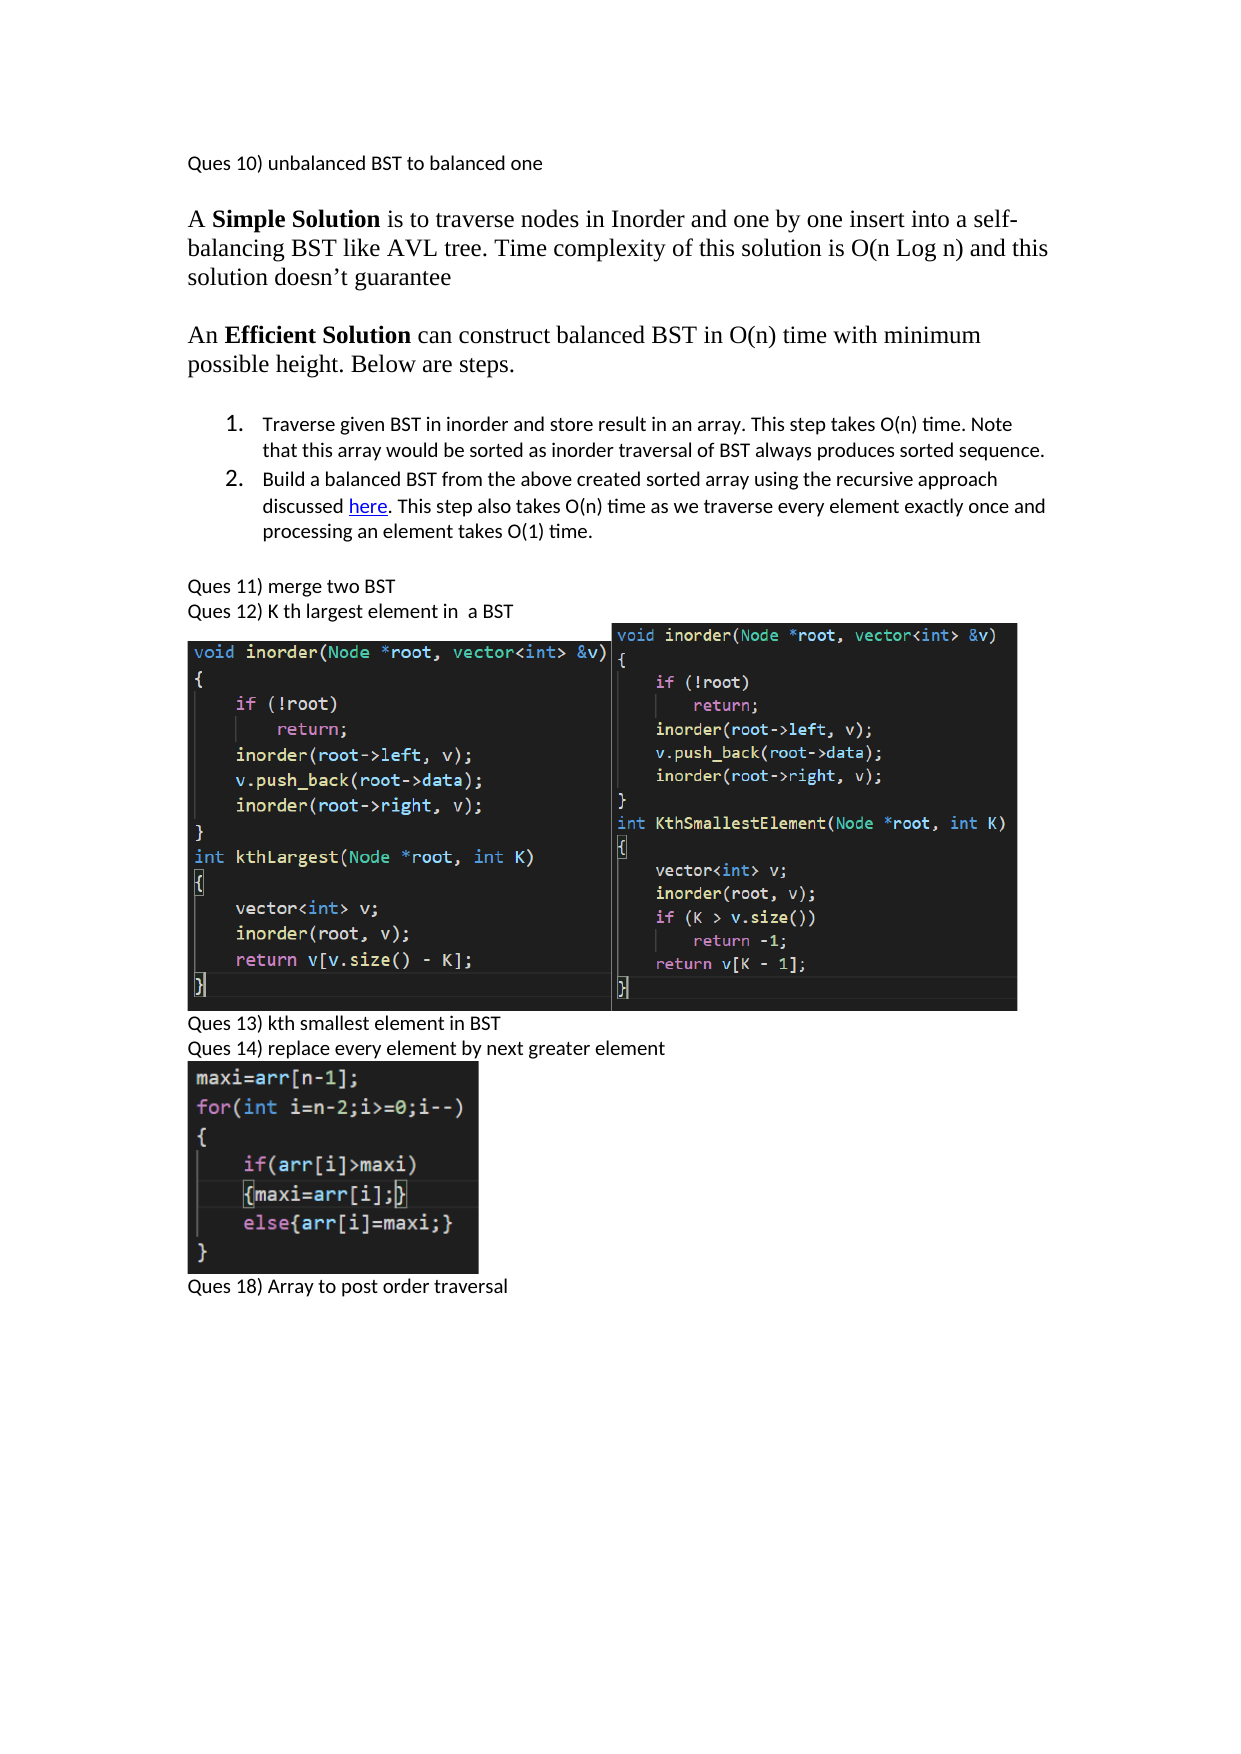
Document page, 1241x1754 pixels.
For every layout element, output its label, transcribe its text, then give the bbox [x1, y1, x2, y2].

picture [187, 623, 1018, 1011]
list Build a balanced BST from the above created sorted array using the recursive approach discussed here. This step also takes O(n) time as we traverse every element exactly once and processing an element takes O(1) time. [225, 463, 1053, 544]
list Ques 12) K th largest element in a BST [187, 598, 1053, 624]
list Ques 18) Array to post order traversal [187, 1273, 1053, 1299]
text An Efficient Solution can construct balanced BST in O(n) time with minimum possible height. Below are steps. [187, 320, 1053, 377]
text A Simple Solution is to traverse nodes in Inorder and one by one insert into a self-balancing BST like AVL tree. Time complexity of this solution is O(n Log n) and this solution doesn’t guarantee [187, 204, 1053, 291]
list Ques 13) kth smallest element in BST [187, 1010, 1053, 1036]
list Ques 11) merge two BST [187, 573, 1053, 598]
list Ques 14) replace every element by next greater element [187, 1036, 1053, 1061]
picture [187, 1061, 479, 1274]
list Traverse given BST in inorder and store result in an array. This step takes O(n) time. Note that this array would be sorted as inorder traversal of BST always produces sorted sequence. [225, 407, 1053, 463]
list Ques 10) unbalanced BST to balanced one [187, 150, 1053, 175]
